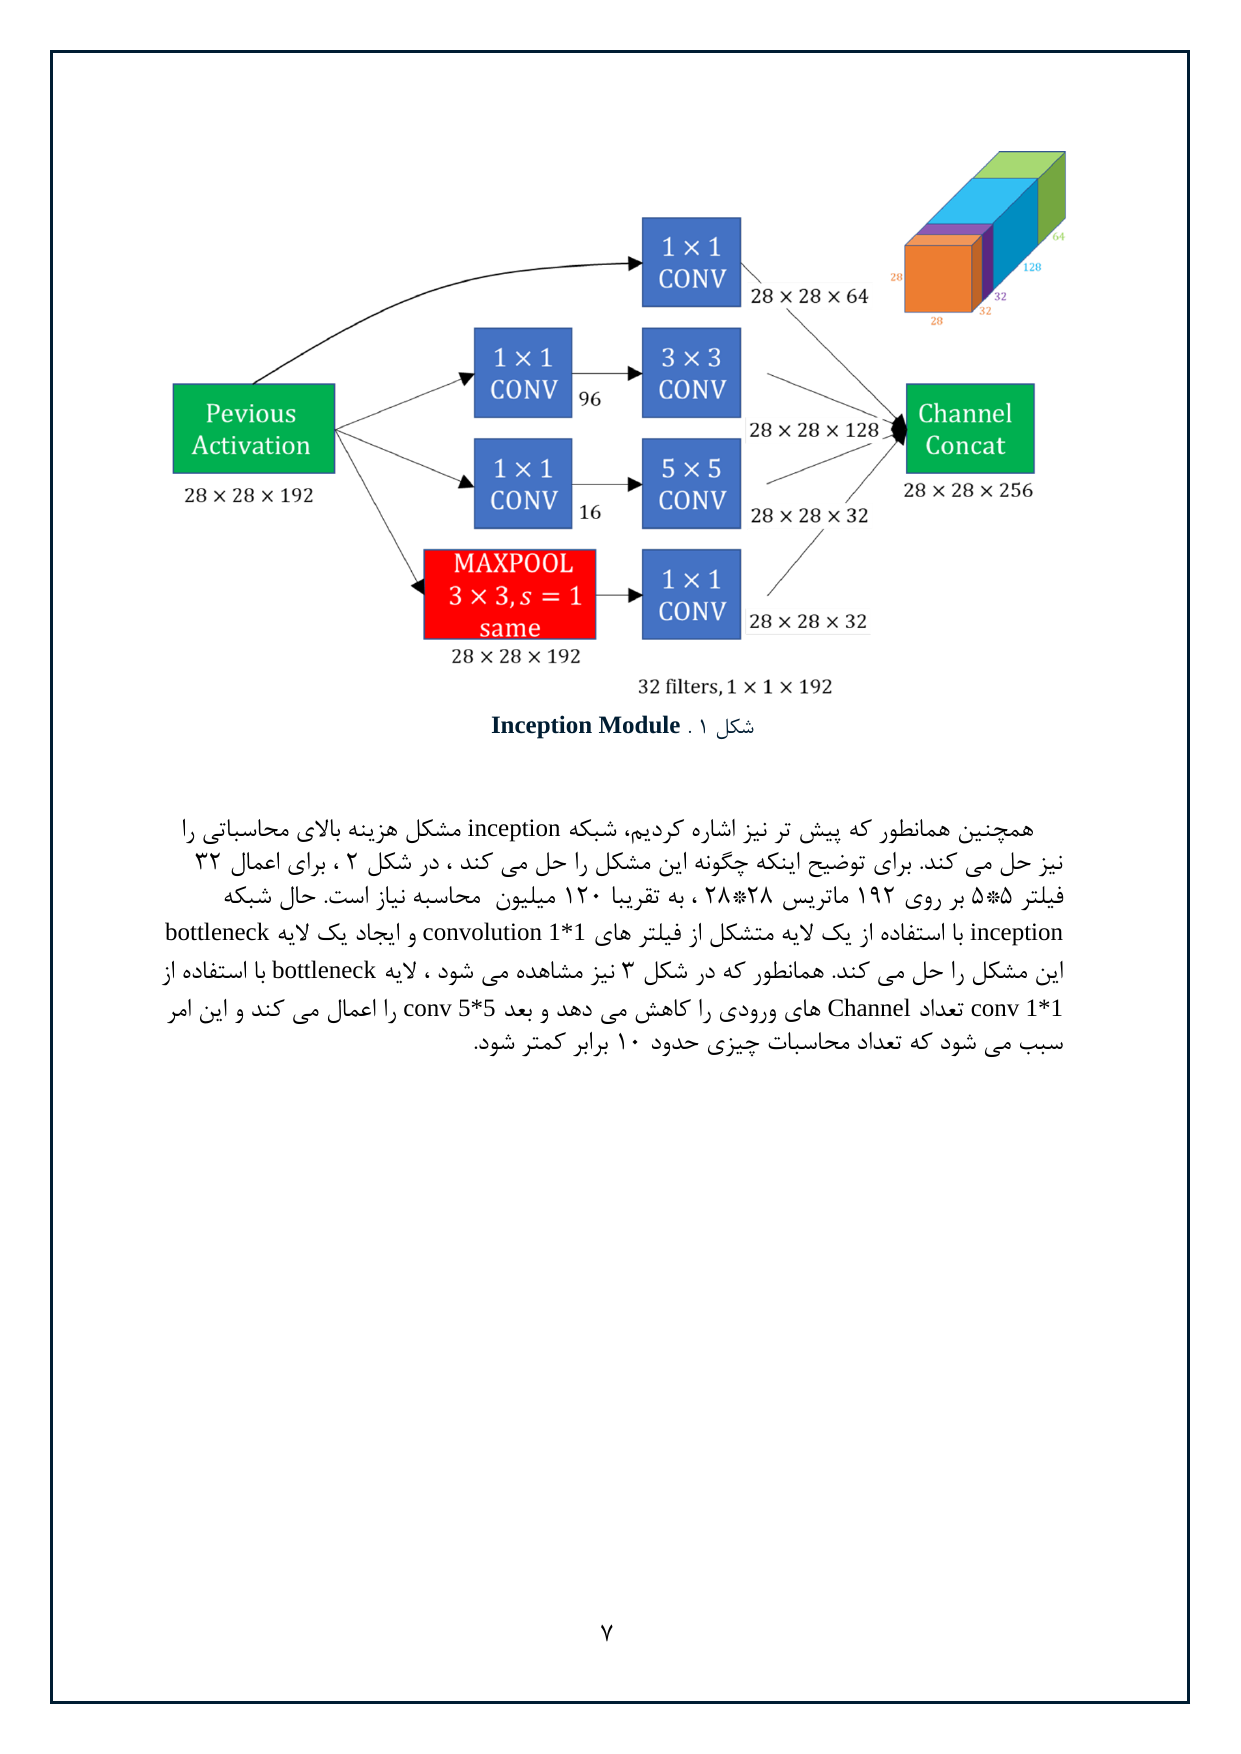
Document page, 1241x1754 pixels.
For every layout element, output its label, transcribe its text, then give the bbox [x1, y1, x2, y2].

text همچنین همانطور که پیش تر نیز اشاره کردیم، شبکه inception مشکل هزینه بالای محاسباتی را نیز حل می کند. برای توضیح اینکه چگونه این مشکل را حل می کند ، در شکل 2 ، برای اعمال 32 فیلتر 5*5 بر روی 192 ماتریس 28*28 ، به تقریبا 120 میلیون محاسبه نیاز است. حال شبکه inception با استفاده از یک لایه متشکل از فیلتر های convolution 1*1 و ایجاد یک لایه bottleneck این مشکل را حل می کند. همانطور که در شکل 3 نیز مشاهده می شود ، لایه bottleneck با استفاده از conv 1*1 تعداد Channel های ورودی را کاهش می دهد و بعد conv 5*5 را اعمال می کند و این امر سبب می شود که تعداد محاسبات چیزی حدود 10 برابر کمتر شود. [150, 813, 1063, 1060]
picture [172, 151, 1072, 701]
